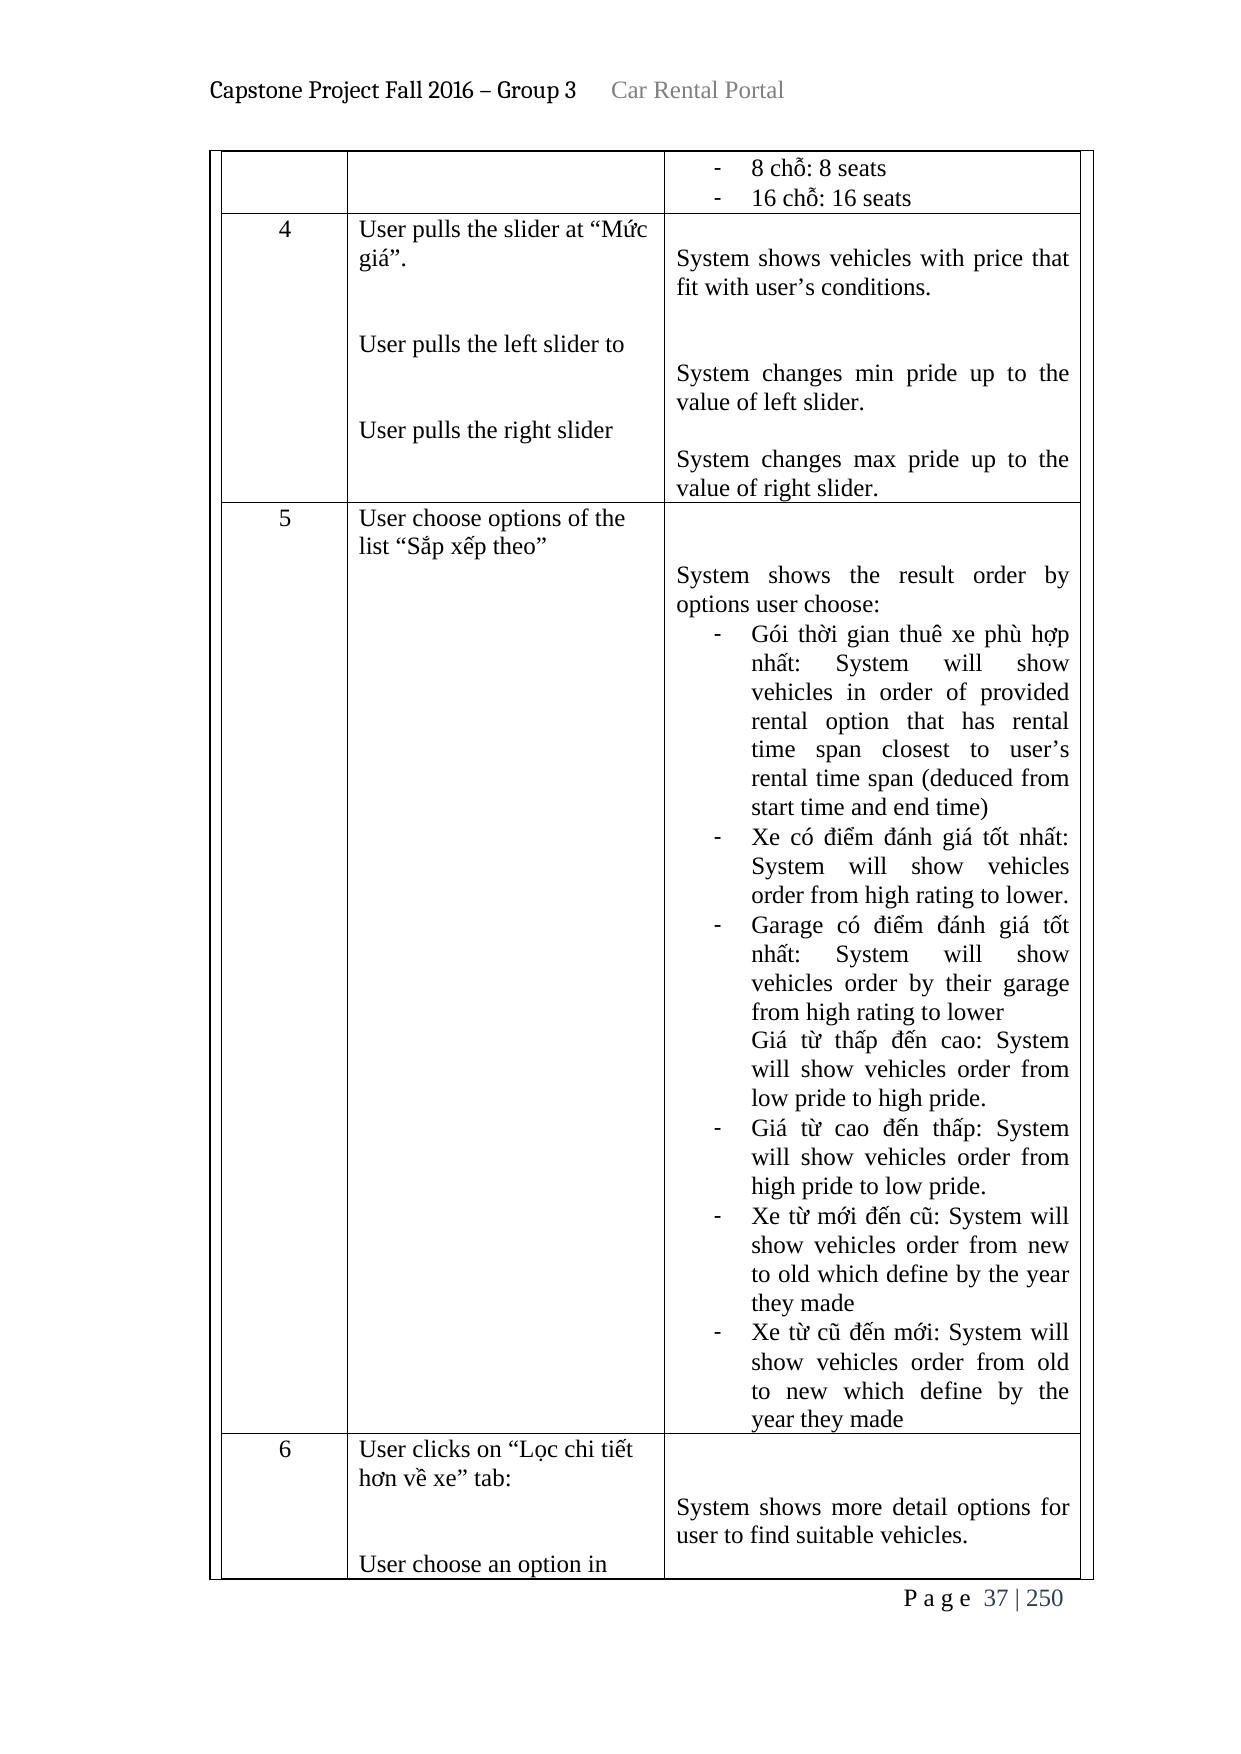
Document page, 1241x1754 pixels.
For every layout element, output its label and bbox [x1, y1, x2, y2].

table_cell [1081, 151, 1093, 1579]
table_cell [211, 151, 221, 1579]
